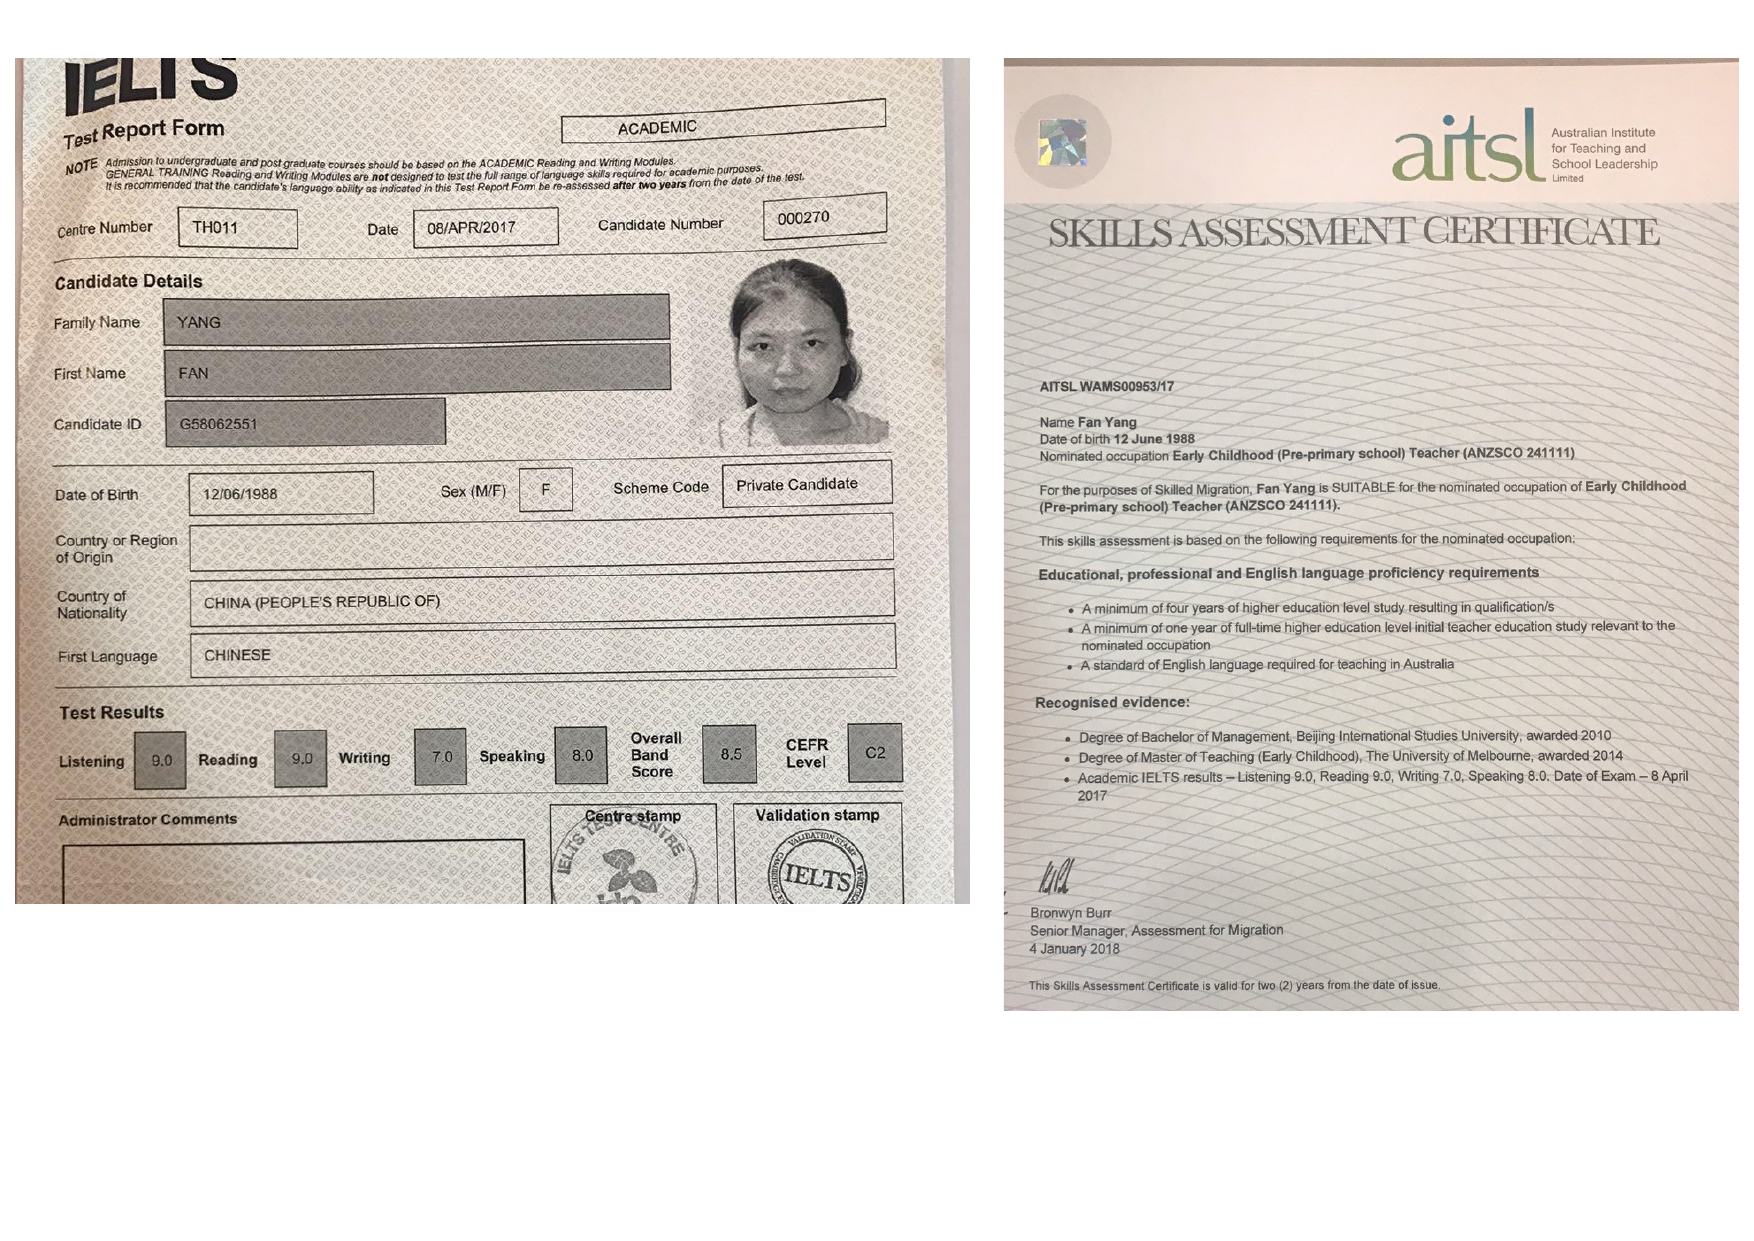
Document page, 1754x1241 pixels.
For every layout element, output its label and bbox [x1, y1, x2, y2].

picture [1003, 58, 1739, 1011]
picture [15, 58, 970, 904]
